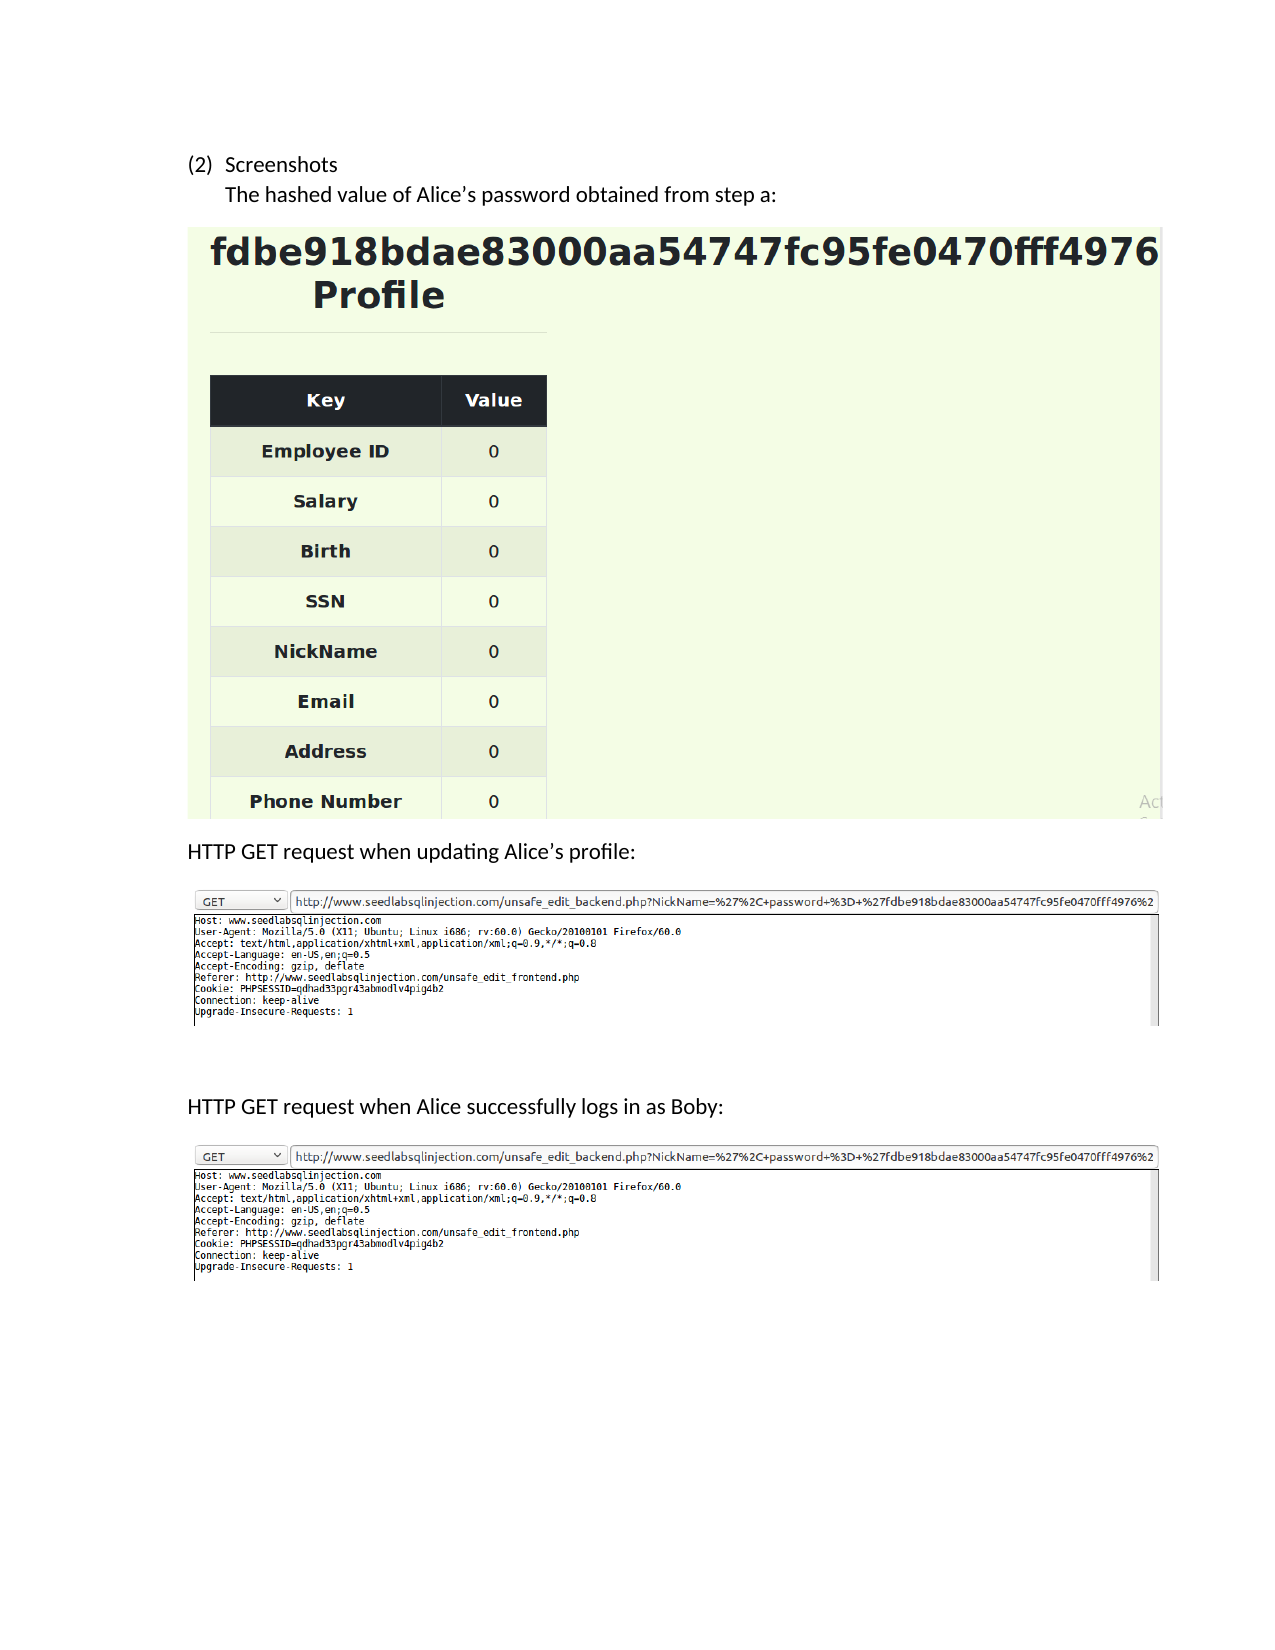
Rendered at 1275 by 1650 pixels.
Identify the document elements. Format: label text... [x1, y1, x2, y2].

list Screenshots [187, 150, 1125, 178]
text HTTP GET request when updating Alice’s profile: [187, 837, 1125, 865]
picture [187, 884, 1163, 1026]
list The hashed value of Alice’s password obtained from step a: [225, 180, 1125, 208]
picture [187, 1138, 1163, 1281]
picture [187, 227, 1163, 819]
text HTTP GET request when Alice successfully logs in as Boby: [187, 1092, 1125, 1120]
